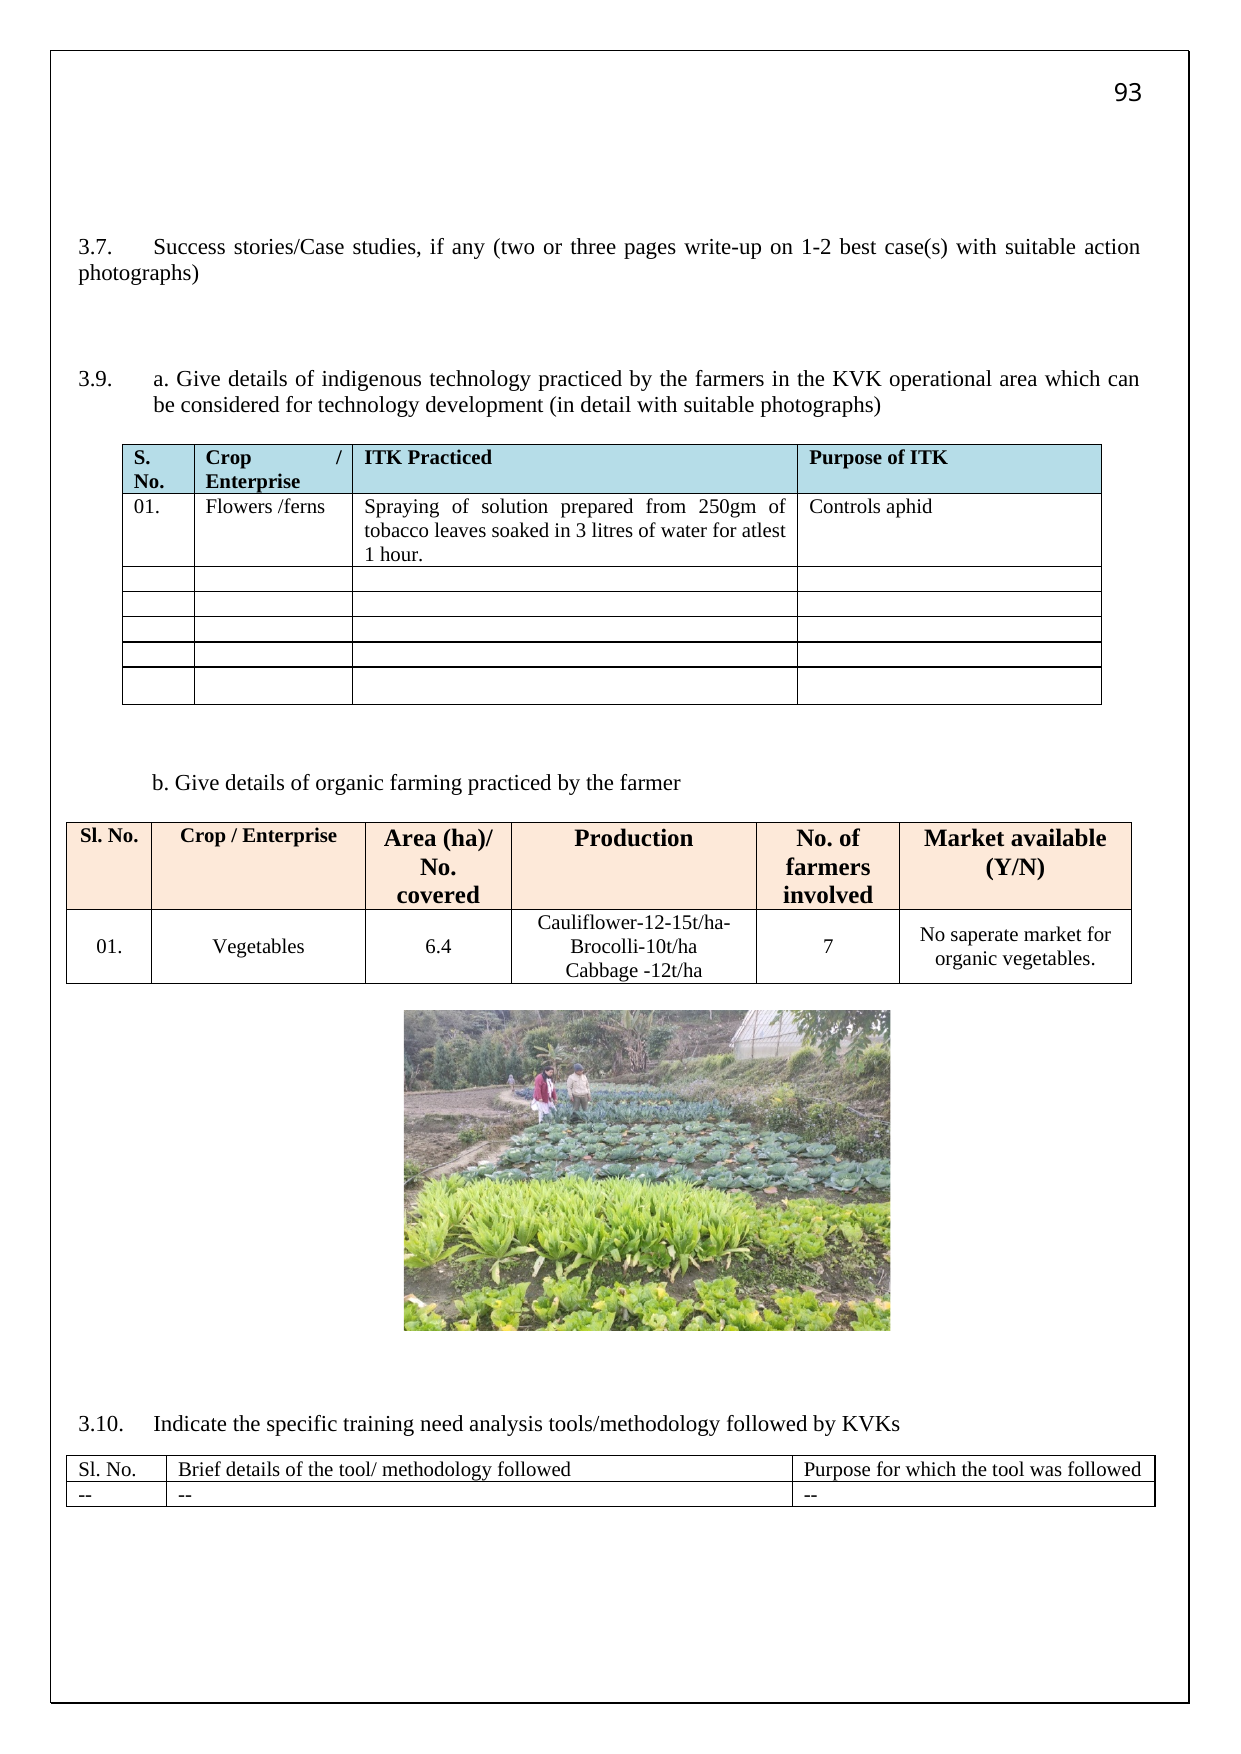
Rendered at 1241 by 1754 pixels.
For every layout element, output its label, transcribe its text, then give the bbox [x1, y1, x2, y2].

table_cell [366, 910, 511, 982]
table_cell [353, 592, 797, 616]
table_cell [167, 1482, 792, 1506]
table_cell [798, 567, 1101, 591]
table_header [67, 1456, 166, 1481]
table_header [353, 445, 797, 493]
text b. Give details of organic farming practiced by the farmer [78, 769, 1142, 796]
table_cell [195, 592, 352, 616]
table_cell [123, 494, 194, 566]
text 3.9. a. Give details of indigenous technology practiced by the farmers in the KVK operational area which can be considered for technology development (in detail with suitable photographs) [78, 364, 1142, 417]
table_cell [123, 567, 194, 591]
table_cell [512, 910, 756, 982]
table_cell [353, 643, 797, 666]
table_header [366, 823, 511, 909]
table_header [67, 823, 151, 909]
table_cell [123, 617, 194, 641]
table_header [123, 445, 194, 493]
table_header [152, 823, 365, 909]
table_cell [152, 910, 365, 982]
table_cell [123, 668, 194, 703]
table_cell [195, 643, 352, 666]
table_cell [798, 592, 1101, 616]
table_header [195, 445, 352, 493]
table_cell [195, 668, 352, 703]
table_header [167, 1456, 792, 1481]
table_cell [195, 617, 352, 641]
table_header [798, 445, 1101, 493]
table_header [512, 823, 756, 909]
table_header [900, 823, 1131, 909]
picture [403, 1010, 891, 1331]
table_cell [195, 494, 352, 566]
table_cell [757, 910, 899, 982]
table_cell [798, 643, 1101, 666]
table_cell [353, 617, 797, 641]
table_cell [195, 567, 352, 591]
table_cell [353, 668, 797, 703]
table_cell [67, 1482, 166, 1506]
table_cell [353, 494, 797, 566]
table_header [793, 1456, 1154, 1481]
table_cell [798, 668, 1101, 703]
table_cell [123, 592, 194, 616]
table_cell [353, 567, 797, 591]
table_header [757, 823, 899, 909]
text 3.10. Indicate the specific training need analysis tools/methodology followed by KVKs [78, 1410, 1142, 1436]
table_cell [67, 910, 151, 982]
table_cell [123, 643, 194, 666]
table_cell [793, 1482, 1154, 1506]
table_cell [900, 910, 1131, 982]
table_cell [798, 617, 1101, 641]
text 3.7. Success stories/Case studies, if any (two or three pages write-up on 1-2 best case(s) with suitable action photographs) [78, 233, 1142, 286]
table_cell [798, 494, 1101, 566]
